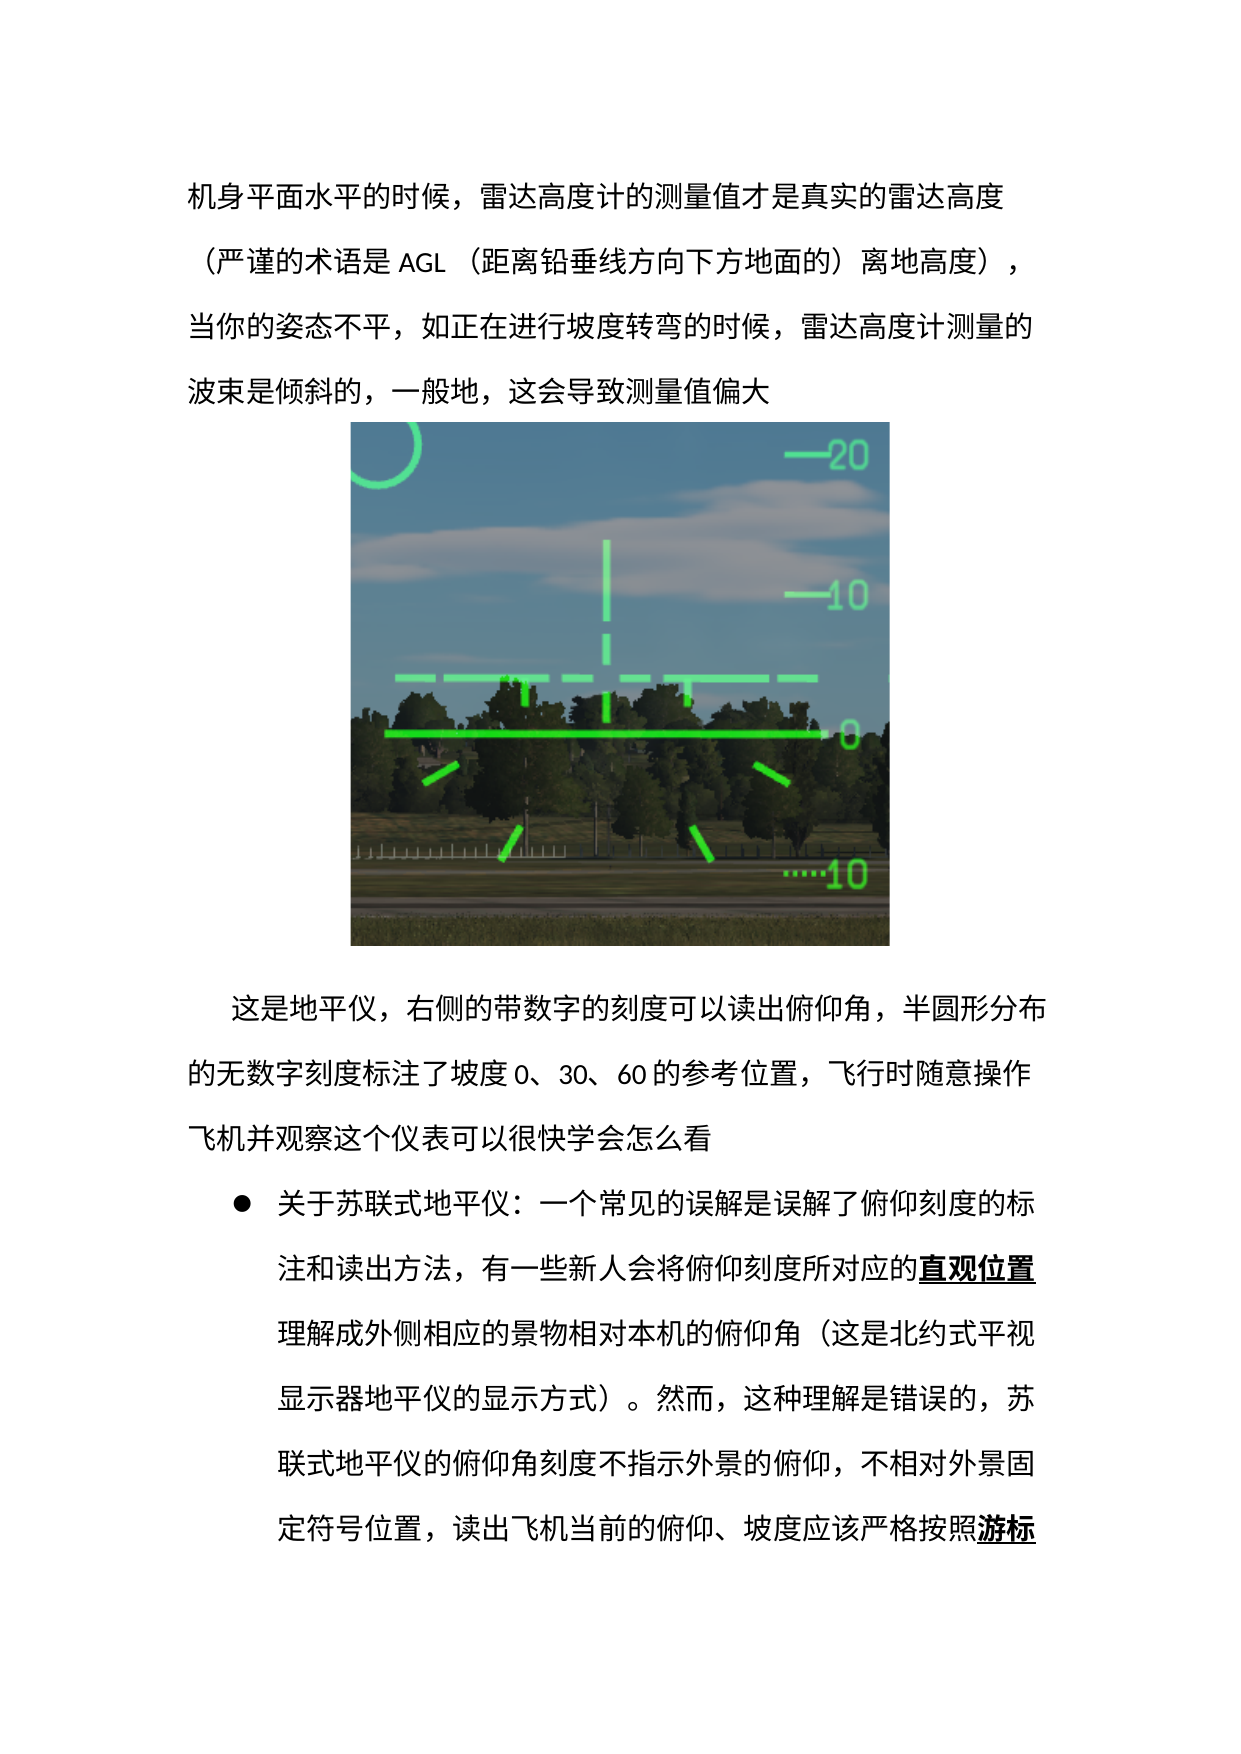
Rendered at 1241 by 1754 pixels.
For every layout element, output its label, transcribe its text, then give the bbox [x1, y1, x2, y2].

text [187, 162, 1053, 422]
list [231, 1169, 1053, 1559]
text 这是地平仪，右侧的带数字的刻度可以读出俯仰角，半圆形分布的无数字刻度标注了坡度0、30、60的参考位置，飞行时随意操作飞机并观察这个仪表可以很快学会怎么看 [187, 974, 1053, 1169]
